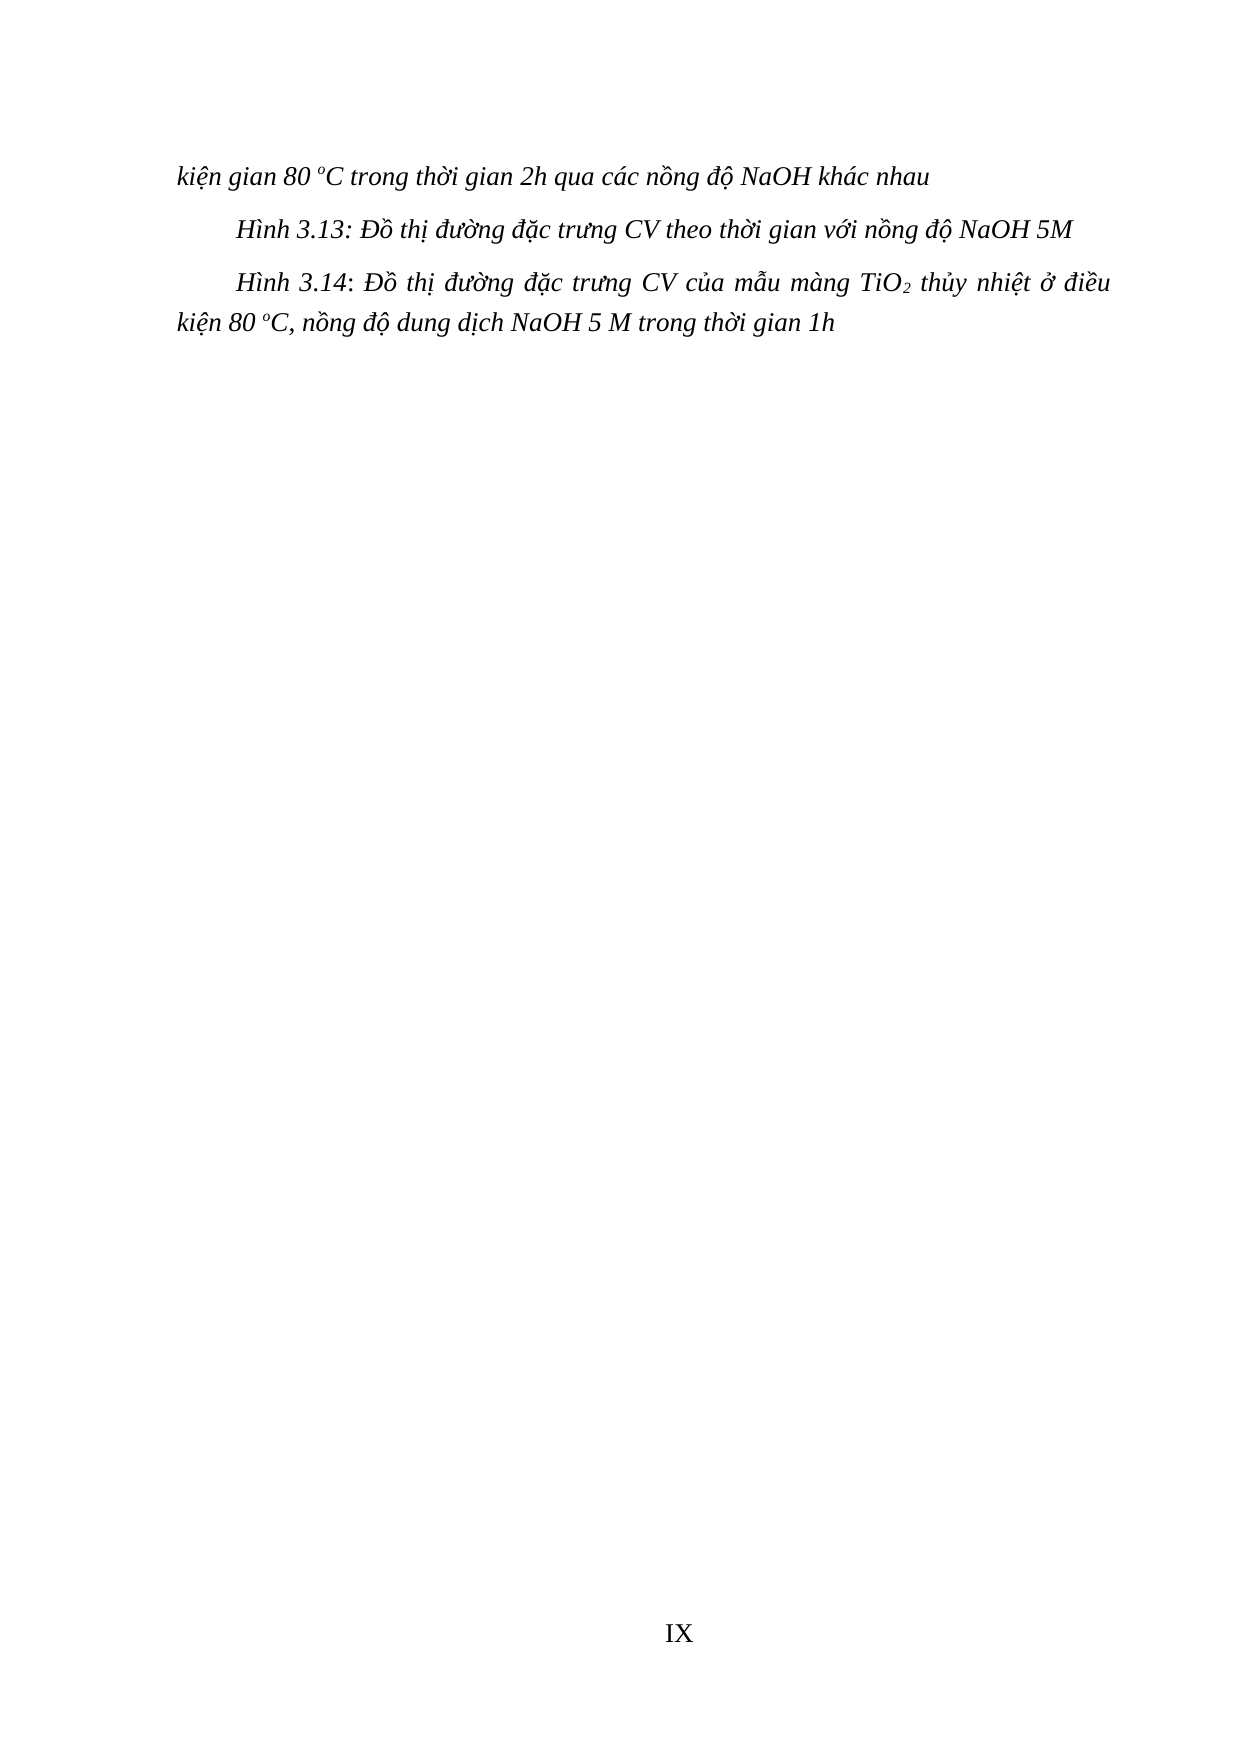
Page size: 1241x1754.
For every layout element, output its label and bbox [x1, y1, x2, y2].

table_cell [165, 148, 1122, 359]
